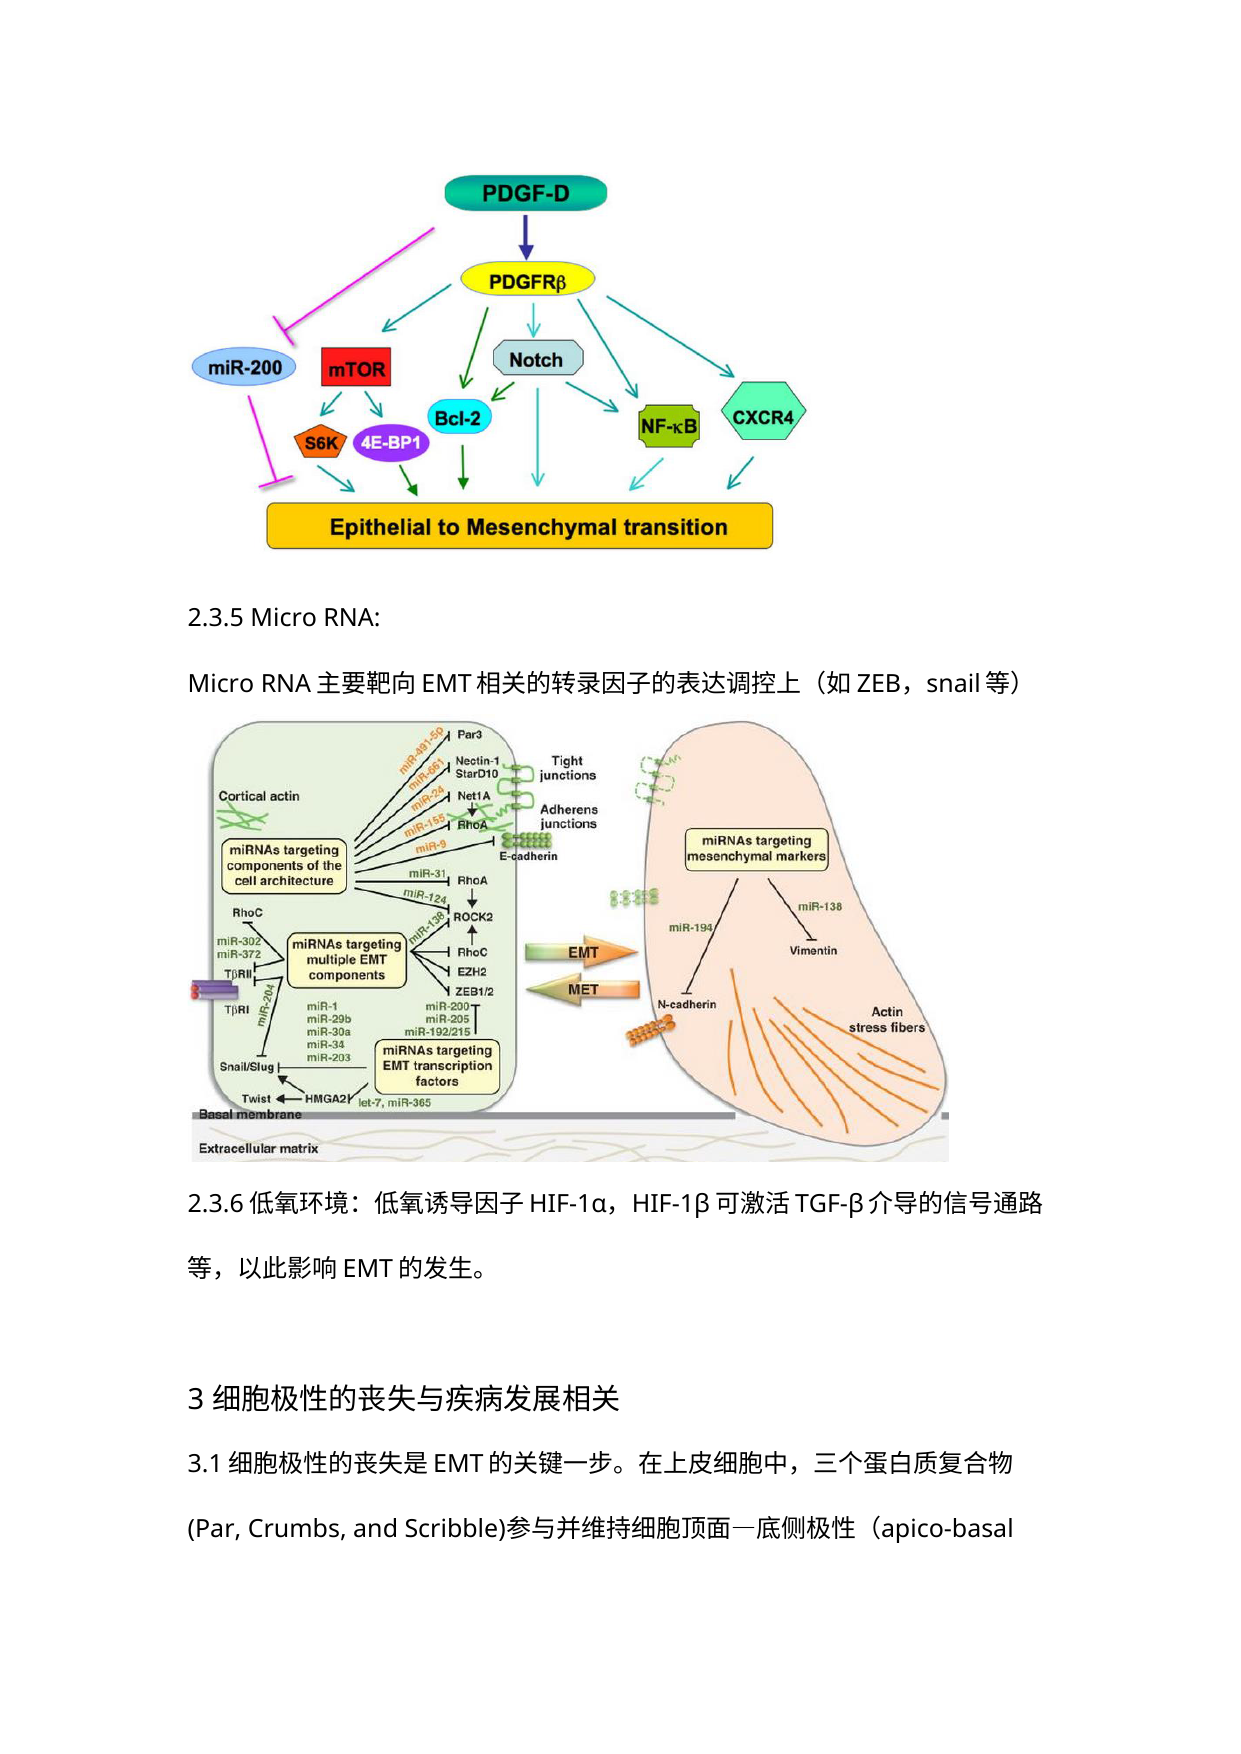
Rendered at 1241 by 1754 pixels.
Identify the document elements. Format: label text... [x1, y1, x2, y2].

text Micro RNA主要靶向EMT相关的转录因子的表达调控上（如ZEB，snail等） [187, 649, 1053, 714]
text 3 细胞极性的丧失与疾病发展相关 [187, 1364, 1053, 1429]
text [187, 1429, 1053, 1559]
text 2.3.5 Micro RNA: [187, 584, 1053, 649]
text 2.3.6低氧环境：低氧诱导因子HIF-1α，HIF-1β可激活TGF-β介导的信号通路等，以此影响EMT的发生。 [187, 1169, 1053, 1299]
